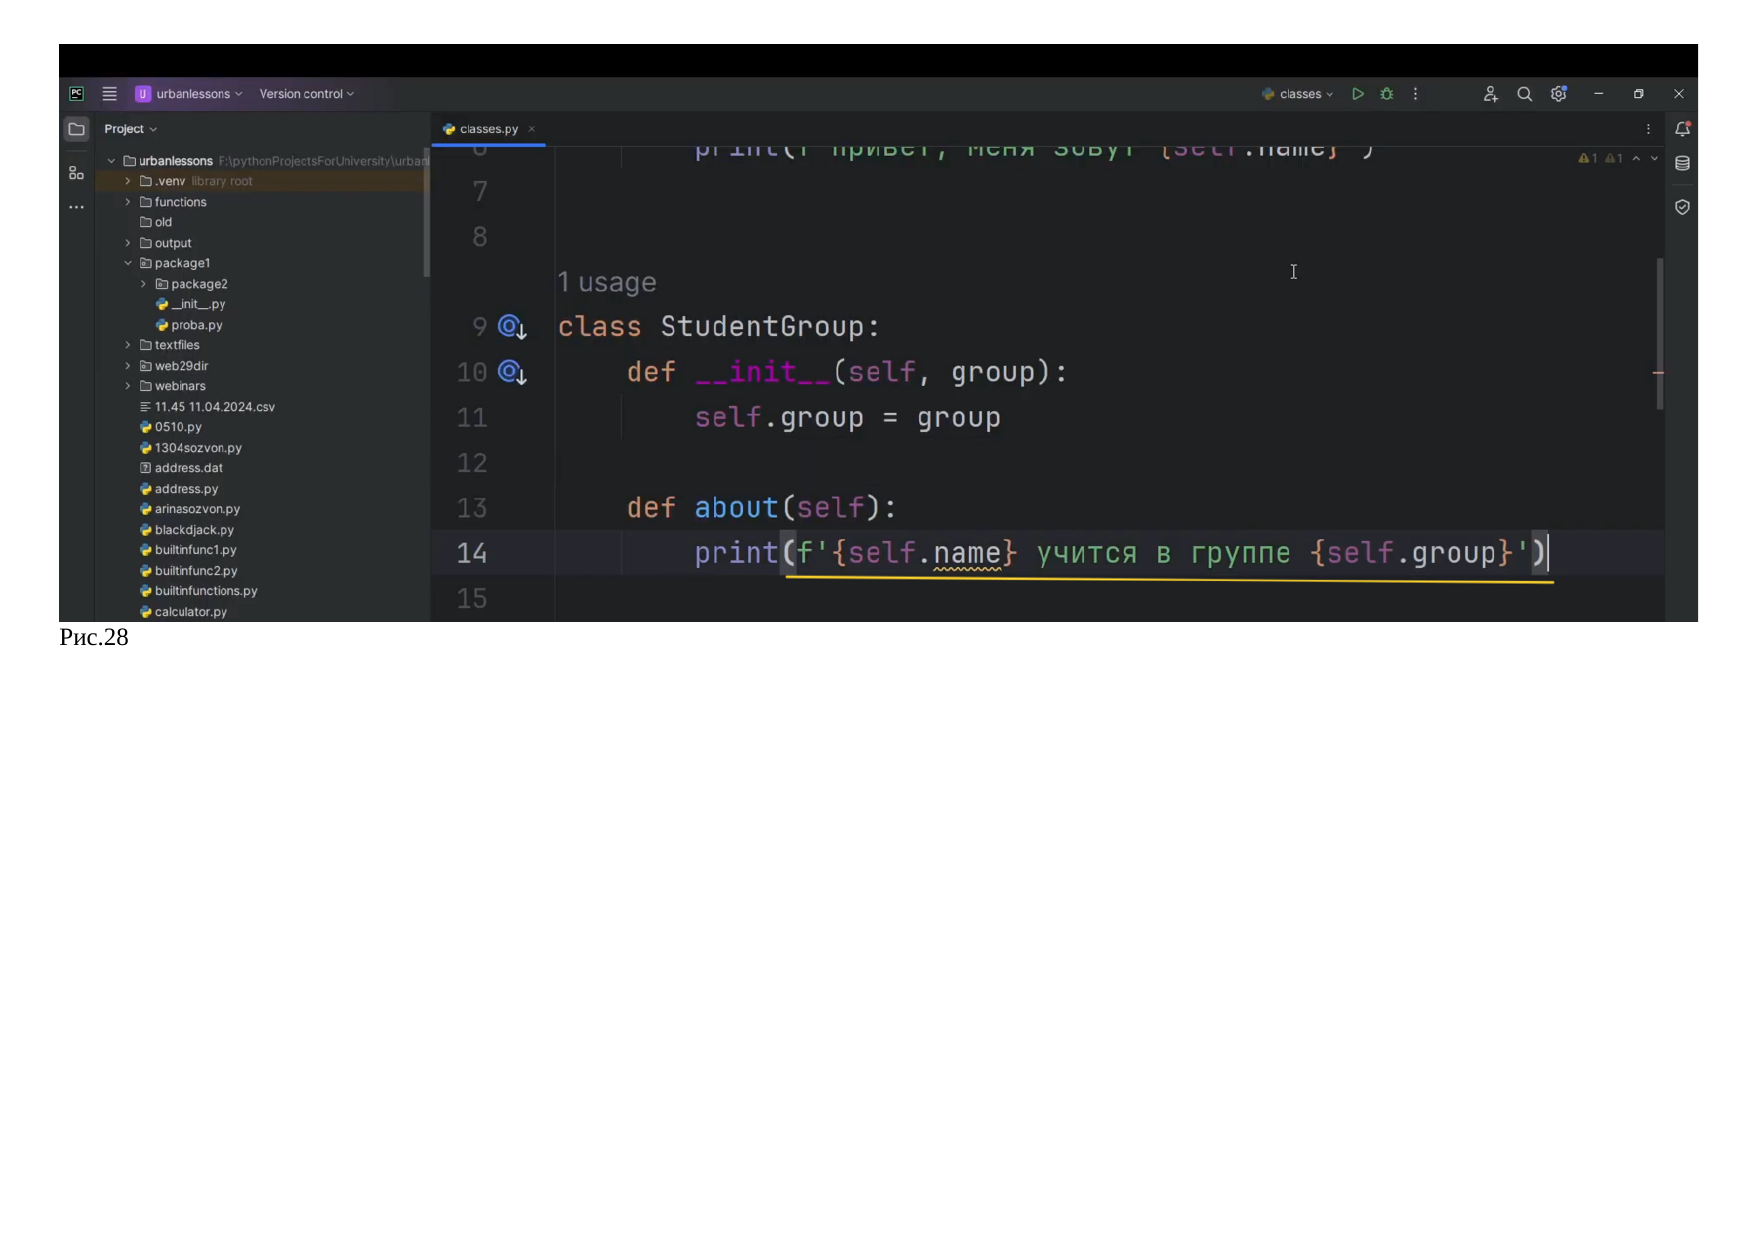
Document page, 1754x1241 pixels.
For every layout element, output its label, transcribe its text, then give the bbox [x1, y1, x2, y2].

text Рис.28 [59, 622, 1698, 651]
picture [59, 44, 1699, 622]
